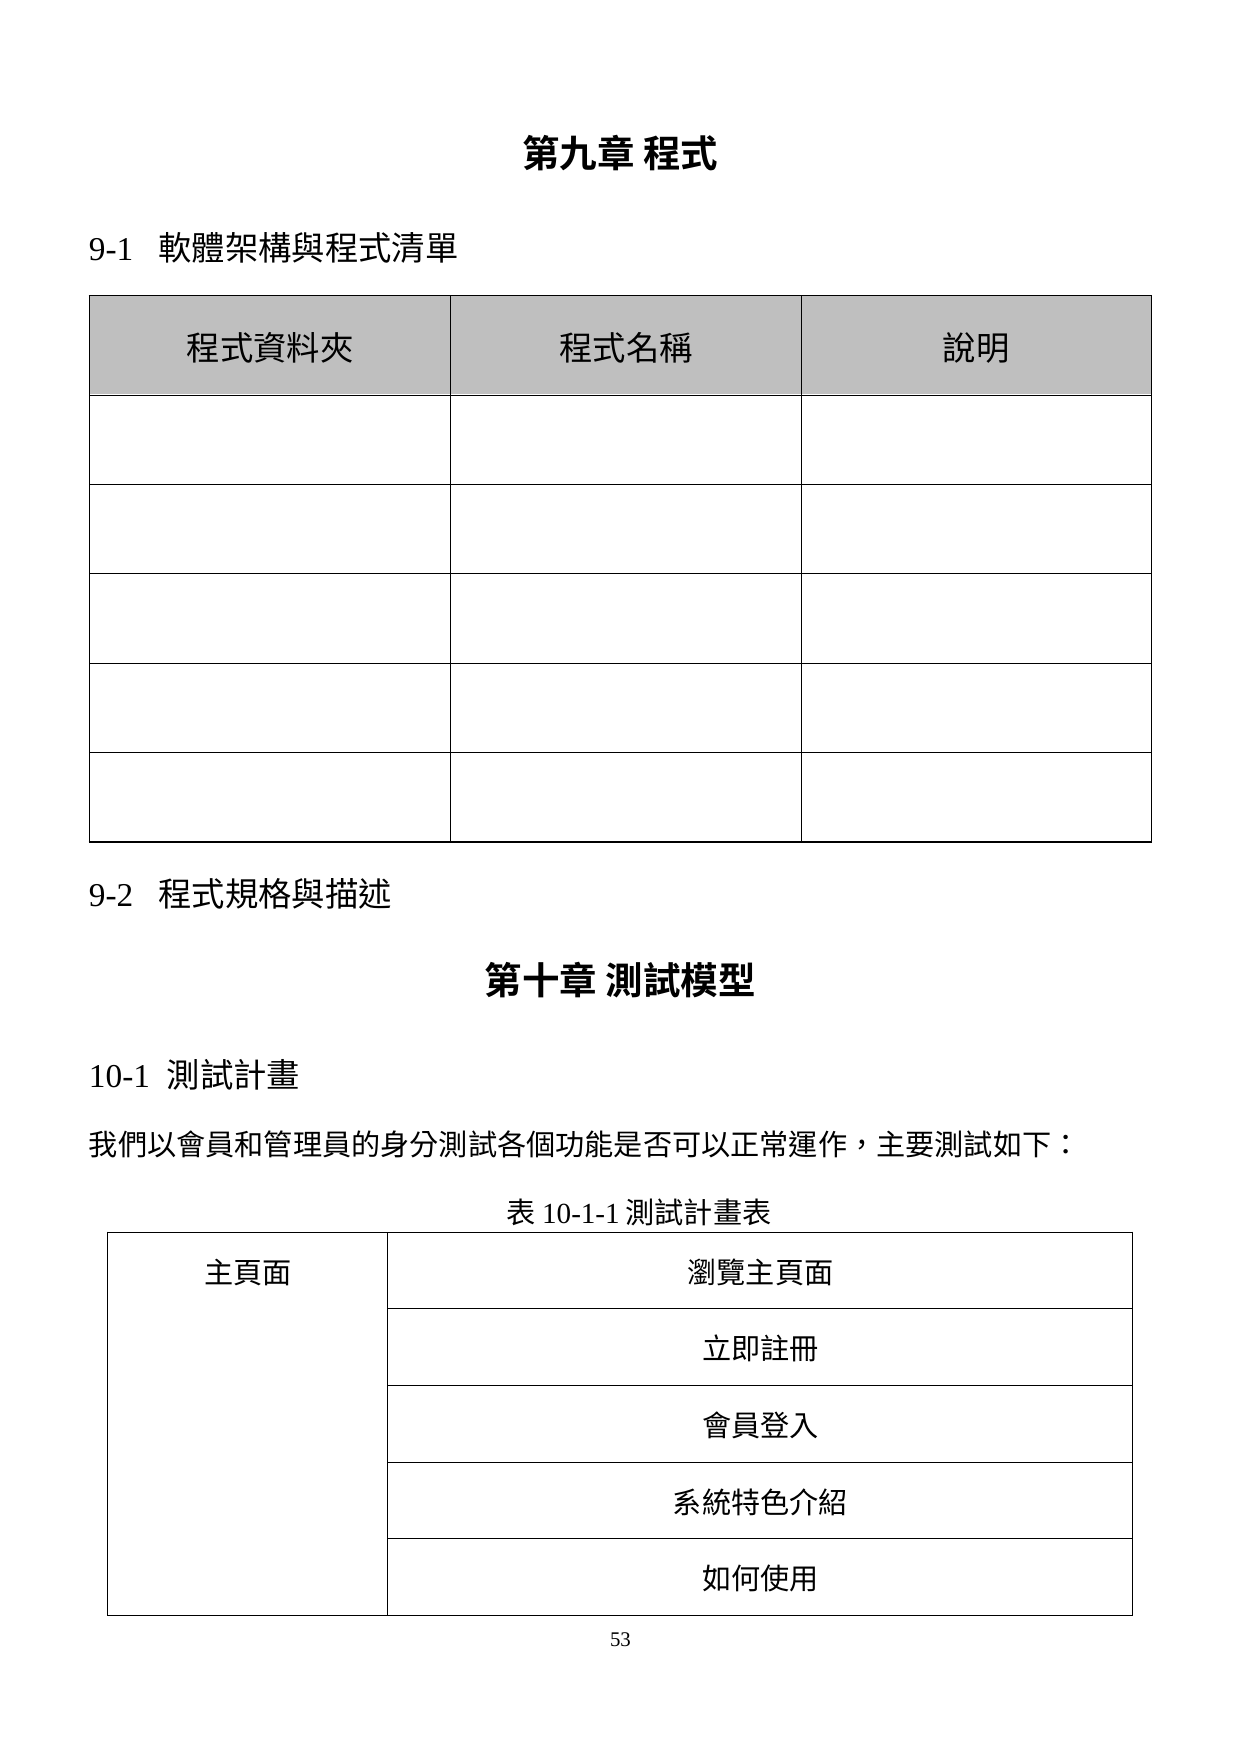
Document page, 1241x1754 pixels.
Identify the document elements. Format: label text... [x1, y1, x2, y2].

table_cell [451, 396, 801, 484]
text 第十章 測試模型 [89, 941, 1152, 1016]
table_cell 系統特色介紹 [388, 1463, 1132, 1538]
text 第九章 程式 [89, 114, 1152, 189]
table_cell [90, 574, 450, 663]
list 9-2 程式規格與描述 [89, 867, 1152, 916]
list 9-1 軟體架構與程式清單 [89, 222, 1152, 270]
table_cell 立即註冊 [388, 1309, 1132, 1385]
table_cell [451, 753, 801, 841]
table_header 程式資料夾 [90, 296, 450, 394]
list 10-1 測試計畫 [89, 1049, 1152, 1097]
table_cell [90, 664, 450, 752]
list 表 10-1-1測試計畫表 [126, 1189, 1152, 1232]
table_header 主頁面 [108, 1233, 387, 1615]
table_header 說明 [802, 296, 1151, 394]
table_cell 如何使用 [388, 1539, 1132, 1615]
table_cell [90, 753, 450, 841]
table_cell [451, 664, 801, 752]
table_cell [802, 753, 1151, 841]
table_header 程式名稱 [451, 296, 801, 394]
table_cell [90, 485, 450, 573]
list 我們以會員和管理員的身分測試各個功能是否可以正常運作，主要測試如下： [89, 1122, 1152, 1164]
table_cell [802, 574, 1151, 663]
table_cell [90, 396, 450, 484]
table_cell [802, 485, 1151, 573]
table_cell [802, 396, 1151, 484]
table_cell 會員登入 [388, 1386, 1132, 1462]
table_cell [451, 485, 801, 573]
table_cell [451, 574, 801, 663]
table_cell [802, 664, 1151, 752]
table_header 瀏覽主頁面 [388, 1233, 1132, 1308]
